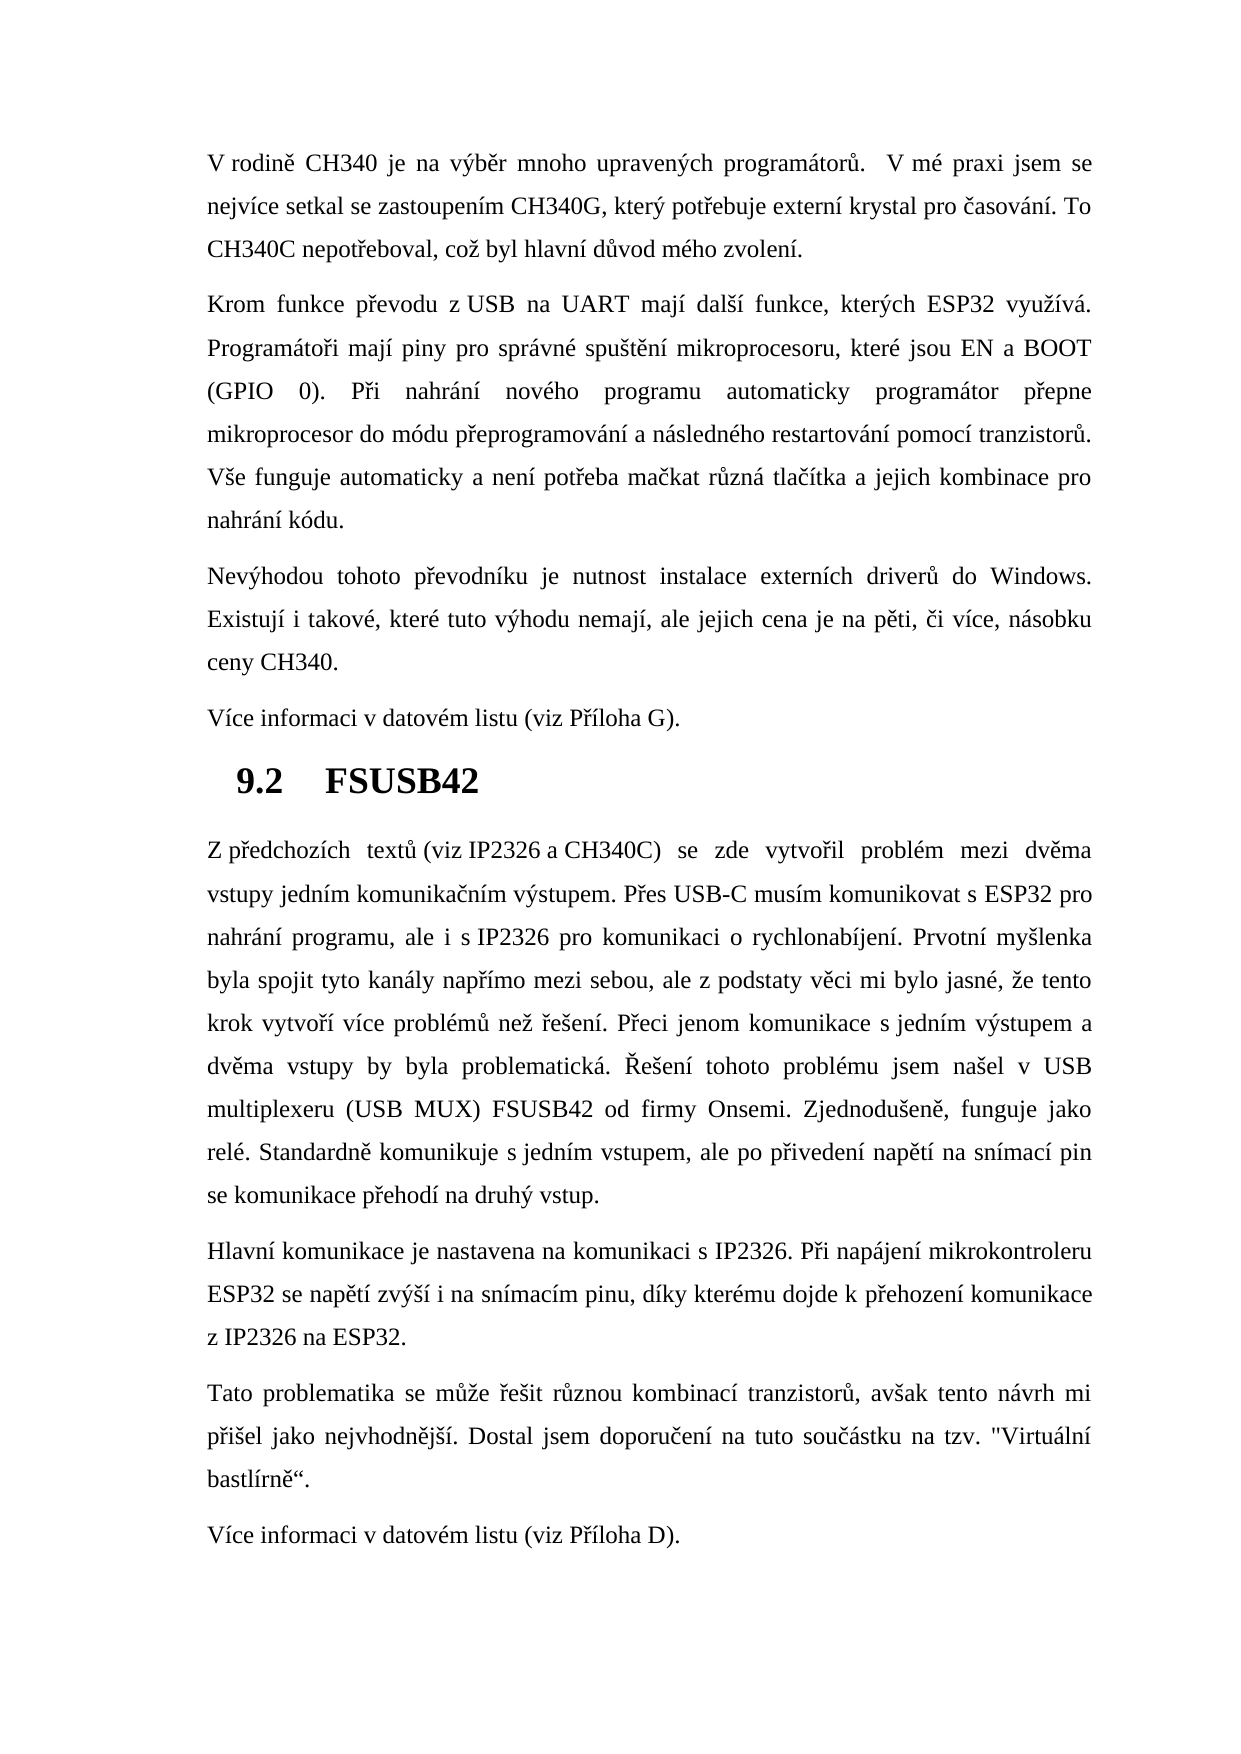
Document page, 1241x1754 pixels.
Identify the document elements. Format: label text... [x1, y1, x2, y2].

text Hlavní komunikace je nastavena na komunikaci s IP2326. Při napájení mikrokontroleru ESP32 se napětí zvýší i na snímacím pinu, díky kterému dojde k přehození komunikace z IP2326 na ESP32. [207, 1236, 1092, 1351]
text Tato problematika se může řešit různou kombinací tranzistorů, avšak tento návrh mi přišel jako nejvhodnější. Dostal jsem doporučení na tuto součástku na tzv. "Virtuální bastlírně“. [207, 1378, 1092, 1493]
subtitle FSUSB42 [236, 758, 1092, 801]
text Nevýhodou tohoto převodníku je nutnost instalace externích driverů do Windows. Existují i takové, které tuto výhodu nemají, ale jejich cena je na pěti, či více, násobku ceny CH340. [207, 561, 1092, 676]
text Více informaci v datovém listu (viz Příloha D). [207, 1520, 1092, 1549]
text V rodině CH340 je na výběr mnoho upravených programátorů. V mé praxi jsem se nejvíce setkal se zastoupením CH340G, který potřebuje externí krystal pro časování. To CH340C nepotřeboval, což byl hlavní důvod mého zvolení. [207, 148, 1092, 263]
text Více informaci v datovém listu (viz Příloha G). [207, 703, 1092, 731]
text Krom funkce převodu z USB na UART mají další funkce, kterých ESP32 využívá. Programátoři mají piny pro správné spuštění mikroprocesoru, které jsou EN a BOOT (GPIO 0). Při nahrání nového programu automaticky programátor přepne mikroprocesor do módu přeprogramování a následného restartování pomocí tranzistorů. Vše funguje automaticky a není potřeba mačkat různá tlačítka a jejich kombinace pro nahrání kódu. [207, 289, 1092, 534]
text Z předchozích textů (viz IP2326 a CH340C) se zde vytvořil problém mezi dvěma vstupy jedním komunikačním výstupem. Přes USB-C musím komunikovat s ESP32 pro nahrání programu, ale i s IP2326 pro komunikaci o rychlonabíjení. Prvotní myšlenka byla spojit tyto kanály napřímo mezi sebou, ale z podstaty věci mi bylo jasné, že tento krok vytvoří více problémů než řešení. Přeci jenom komunikace s jedním výstupem a dvěma vstupy by byla problematická. Řešení tohoto problému jsem našel v USB multiplexeru (USB MUX) FSUSB42 od firmy Onsemi. Zjednodušeně, funguje jako relé. Standardně komunikuje s jedním vstupem, ale po přivedení napětí na snímací pin se komunikace přehodí na druhý vstup. [207, 836, 1092, 1209]
